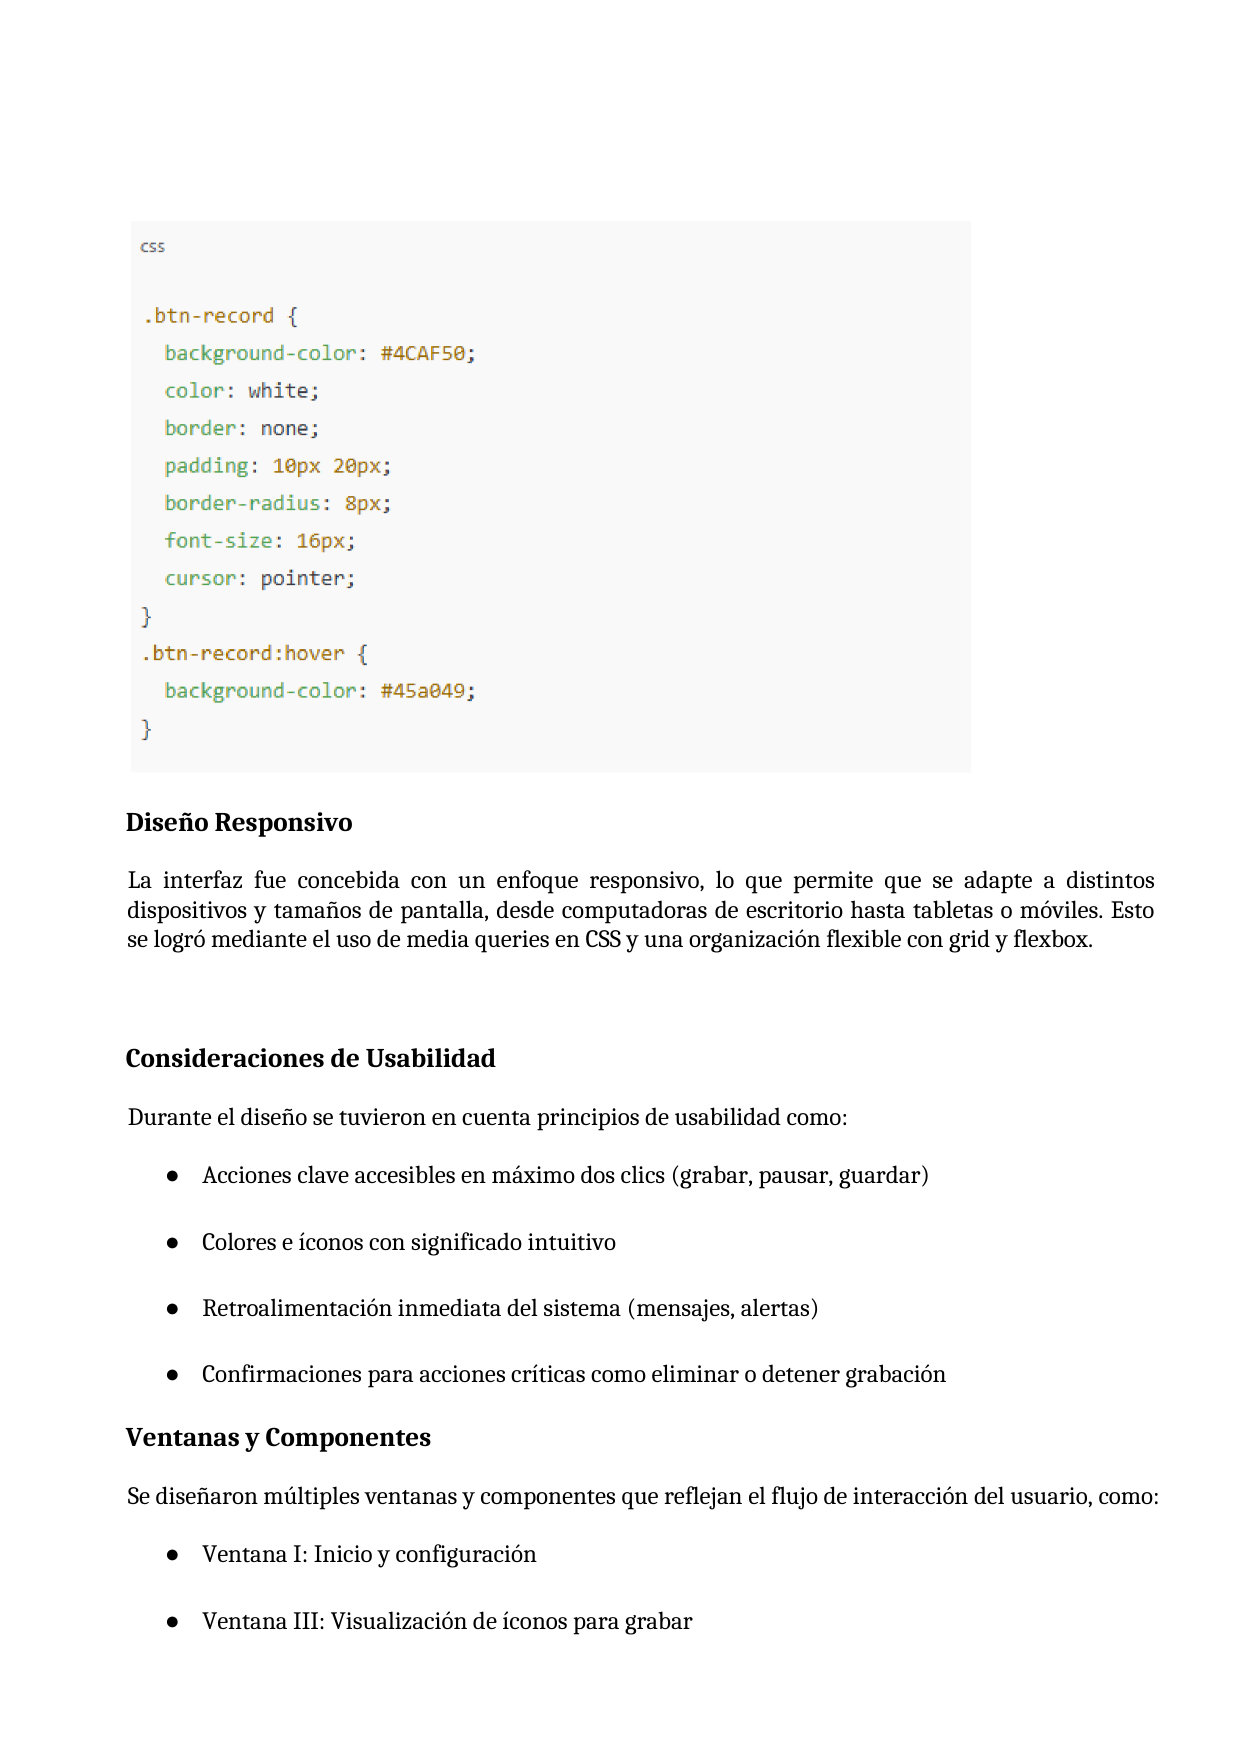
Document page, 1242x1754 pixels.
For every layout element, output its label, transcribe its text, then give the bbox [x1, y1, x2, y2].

list Confirmaciones para acciones críticas como eliminar o detener grabación [164, 1359, 1179, 1389]
subtitle Diseño Responsivo [126, 807, 1180, 838]
list Retroalimentación inmediata del sistema (mensajes, alertas) [164, 1293, 1179, 1323]
subtitle Consideraciones de Usabilidad [126, 1043, 1180, 1074]
subtitle Ventanas y Componentes [126, 1422, 1180, 1453]
picture [130, 220, 972, 774]
text La interfaz fue concebida con un enfoque responsivo, lo que permite que se adapte a distintos dispositivos y tamaños de pantalla, desde computadoras de escritorio hasta tabletas o móviles. Esto se logró mediante el uso de media queries en CSS y una organización flexible con grid y flexbox. [127, 866, 1156, 953]
text Durante el diseño se tuvieron en cuenta principios de usabilidad como: [127, 1103, 1179, 1132]
text Se diseñaron múltiples ventanas y componentes que reflejan el flujo de interacción del usuario, como: [127, 1482, 1179, 1511]
list Ventana III: Visualización de íconos para grabar [164, 1606, 1179, 1635]
list Ventana I: Inicio y configuración [164, 1539, 1179, 1569]
list Colores e íconos con significado intuitivo [164, 1227, 1179, 1256]
list Acciones clave accesibles en máximo dos clics (grabar, pausar, guardar) [164, 1160, 1179, 1190]
